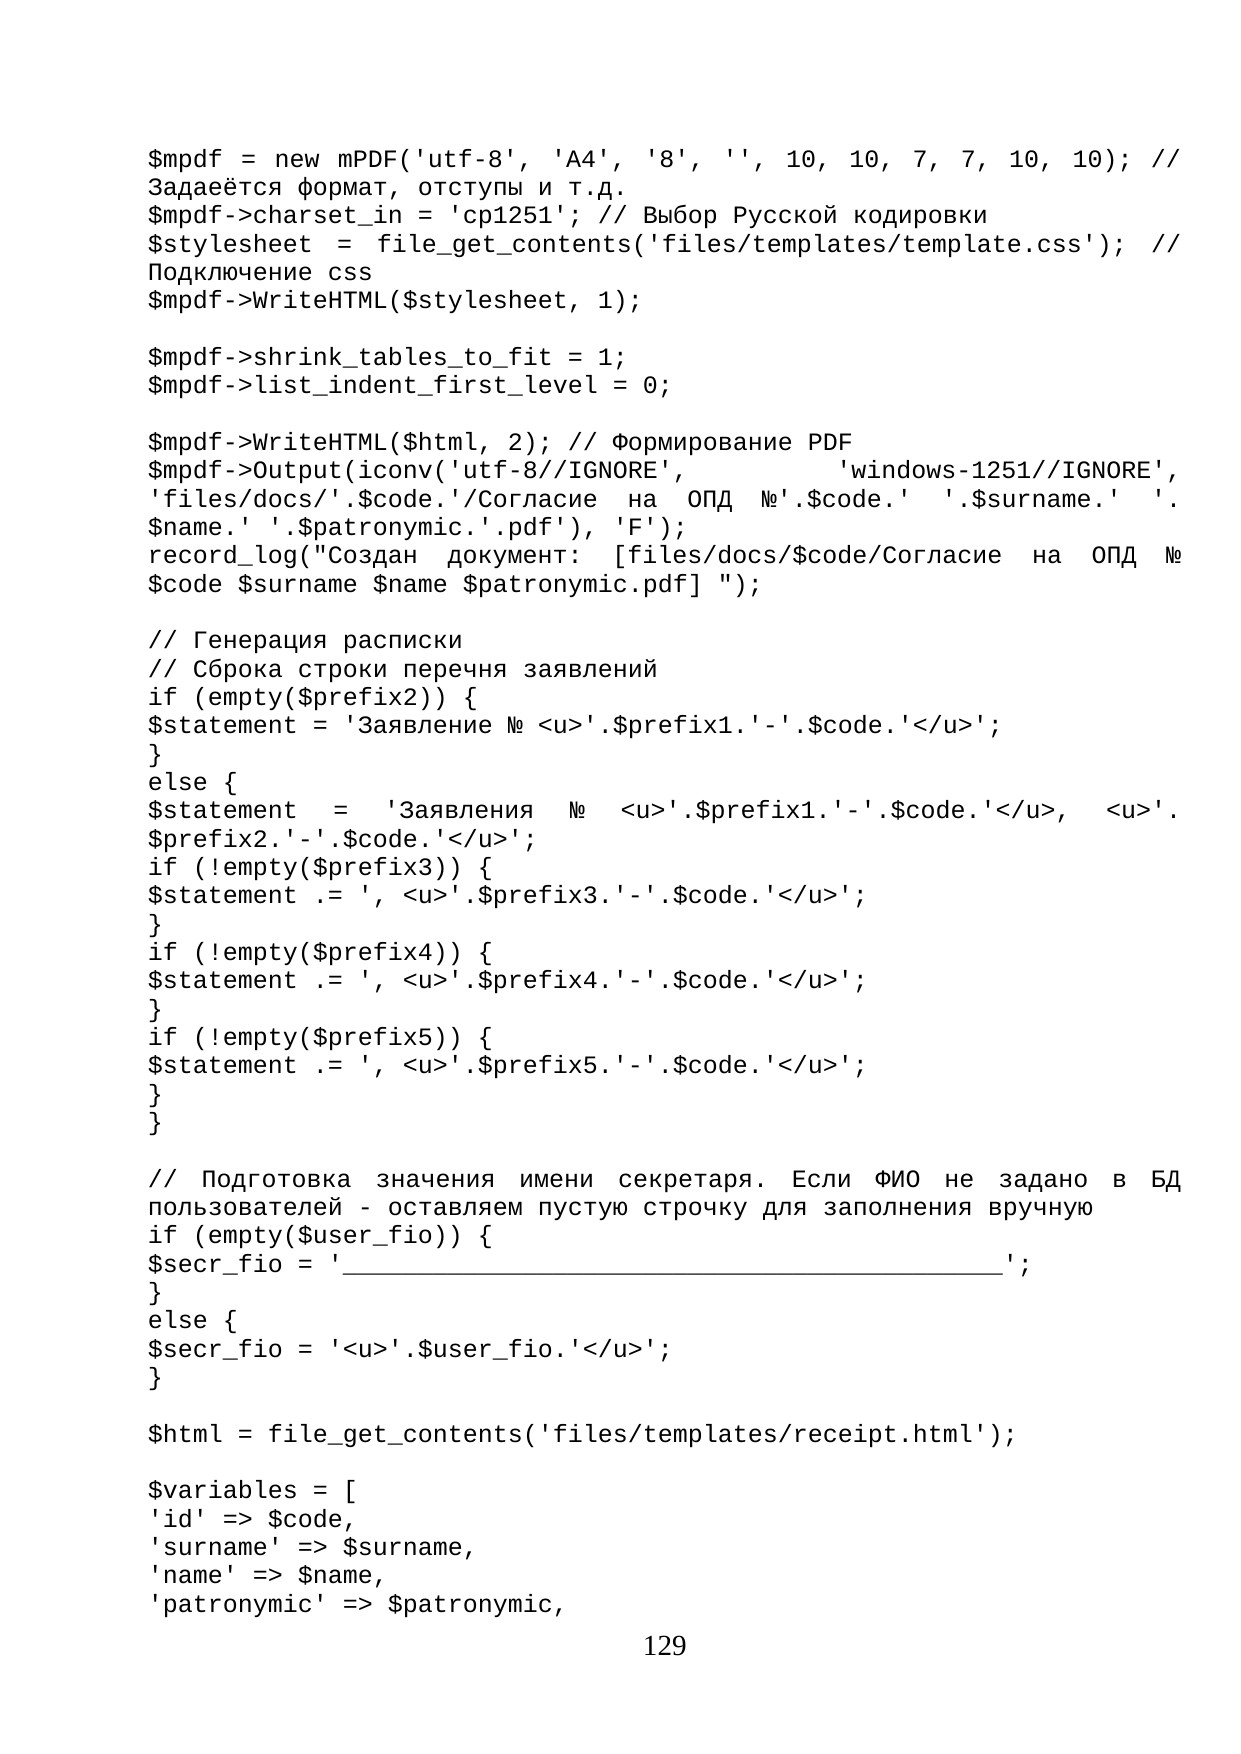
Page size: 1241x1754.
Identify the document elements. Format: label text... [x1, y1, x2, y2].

text $variables = [ [148, 1478, 1181, 1506]
text else { [148, 1308, 1181, 1336]
text } [148, 741, 1181, 770]
text } [148, 1110, 1181, 1138]
text } [148, 911, 1181, 940]
text } [148, 1280, 1181, 1308]
text // Подготовка значения имени секретаря. Если ФИО не задано в БД пользователей - оставляем пустую строчку для заполнения вручную [148, 1166, 1181, 1223]
text // Генерация расписки [148, 628, 1181, 656]
text 'id' => $code, [148, 1506, 1181, 1535]
text record_log("Создан документ: [files/docs/$code/Согласие на ОПД №$code $surname $name $patronymic.pdf] "); [148, 543, 1181, 600]
text if (!empty($prefix3)) { [148, 855, 1181, 883]
text if (empty($prefix2)) { [148, 685, 1181, 713]
text $statement .= ', <u>'.$prefix4.'-'.$code.'</u>'; [148, 968, 1181, 996]
text $mpdf->WriteHTML($stylesheet, 1); [148, 288, 1181, 316]
text $mpdf->Output(iconv('utf-8//IGNORE', 'windows-1251//IGNORE', 'files/docs/'.$code.'/Согласие на ОПД №'.$code.' '.$surname.' '.$name.' '.$patronymic.'.pdf'), 'F'); [148, 458, 1181, 543]
text if (!empty($prefix5)) { [148, 1025, 1181, 1053]
text 'patronymic' => $patronymic, [148, 1591, 1181, 1620]
text if (empty($user_fio)) { [148, 1223, 1181, 1251]
text $stylesheet = file_get_contents('files/templates/template.css'); // Подключение css [148, 231, 1181, 288]
text $secr_fio = '<u>'.$user_fio.'</u>'; [148, 1336, 1181, 1365]
text else { [148, 770, 1181, 798]
text } [148, 996, 1181, 1025]
text $mpdf->list_indent_first_level = 0; [148, 373, 1181, 401]
text if (!empty($prefix4)) { [148, 940, 1181, 968]
text $statement = 'Заявление № <u>'.$prefix1.'-'.$code.'</u>'; [148, 713, 1181, 741]
text 'surname' => $surname, [148, 1535, 1181, 1563]
text $mpdf->charset_in = 'cp1251'; // Выбор Русской кодировки [148, 203, 1181, 231]
text $secr_fio = '____________________________________________'; [148, 1251, 1181, 1280]
text $statement .= ', <u>'.$prefix3.'-'.$code.'</u>'; [148, 883, 1181, 911]
text 'name' => $name, [148, 1563, 1181, 1591]
text $html = file_get_contents('files/templates/receipt.html'); [148, 1421, 1181, 1450]
text } [148, 1365, 1181, 1393]
text $mpdf->WriteHTML($html, 2); // Формирование PDF [148, 430, 1181, 458]
text $statement = 'Заявления № <u>'.$prefix1.'-'.$code.'</u>, <u>'.$prefix2.'-'.$code.'</u>'; [148, 798, 1181, 855]
text $mpdf = new mPDF('utf-8', 'A4', '8', '', 10, 10, 7, 7, 10, 10); // Задаеётся формат, отступы и т.д. [148, 146, 1181, 203]
text } [148, 1081, 1181, 1110]
text $mpdf->shrink_tables_to_fit = 1; [148, 345, 1181, 373]
text $statement .= ', <u>'.$prefix5.'-'.$code.'</u>'; [148, 1053, 1181, 1081]
text // Сброка строки перечня заявлений [148, 656, 1181, 685]
